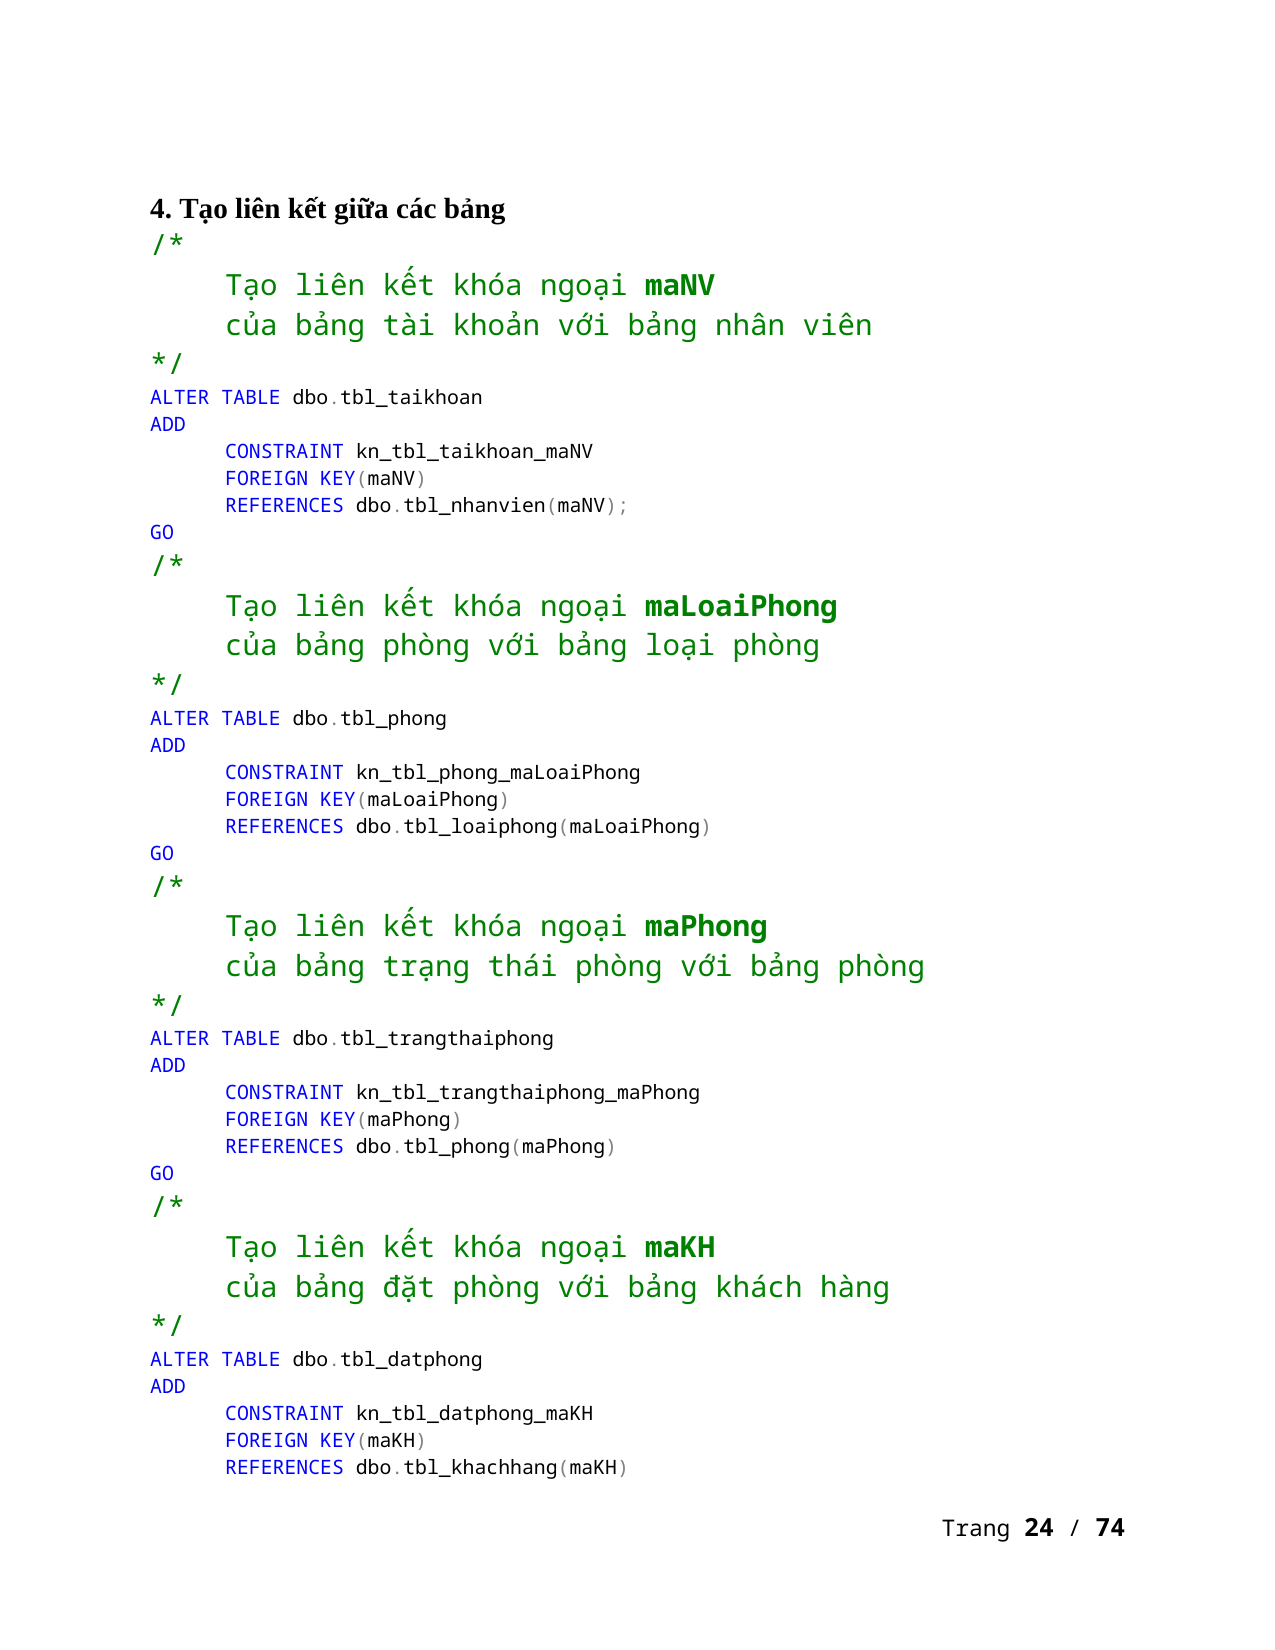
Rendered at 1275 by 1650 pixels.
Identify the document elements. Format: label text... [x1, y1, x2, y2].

text */ [150, 664, 1125, 704]
text */ [150, 985, 1125, 1024]
text REFERENCES dbo.tbl_loaiphong(maLoaiPhong) [150, 812, 1125, 839]
text ALTER TABLE dbo.tbl_taikhoan [150, 383, 1125, 410]
text FOREIGN KEY(maLoaiPhong) [150, 785, 1125, 812]
text /* [150, 224, 1125, 264]
text GO [150, 518, 1125, 545]
text /* [150, 545, 1125, 585]
text ALTER TABLE dbo.tbl_phong [150, 704, 1125, 731]
text ADD [150, 731, 1125, 758]
text ADD [150, 410, 1125, 437]
text của bảng trạng thái phòng với bảng phòng [150, 945, 1125, 985]
text GO [150, 1159, 1125, 1186]
text /* [150, 1186, 1125, 1226]
text FOREIGN KEY(maKH) [150, 1426, 1125, 1453]
text CONSTRAINT kn_tbl_trangthaiphong_maPhong [150, 1078, 1125, 1106]
text REFERENCES dbo.tbl_nhanvien(maNV); [150, 491, 1125, 518]
text của bảng phòng với bảng loại phòng [150, 624, 1125, 664]
text REFERENCES dbo.tbl_phong(maPhong) [150, 1132, 1125, 1159]
text */ [150, 1306, 1125, 1345]
text của bảng tài khoản với bảng nhân viên [150, 304, 1125, 344]
text /* [150, 866, 1125, 906]
text Tạo liên kết khóa ngoại maNV [150, 264, 1125, 304]
text ALTER TABLE dbo.tbl_trangthaiphong [150, 1024, 1125, 1052]
text */ [150, 344, 1125, 383]
text ALTER TABLE dbo.tbl_datphong [150, 1345, 1125, 1372]
text ADD [150, 1052, 1125, 1078]
text GO [150, 839, 1125, 866]
text CONSTRAINT kn_tbl_phong_maLoaiPhong [150, 758, 1125, 785]
subtitle 4. Tạo liên kết giữa các bảng [150, 191, 1125, 224]
text ADD [150, 1372, 1125, 1399]
text CONSTRAINT kn_tbl_taikhoan_maNV [150, 437, 1125, 464]
text CONSTRAINT kn_tbl_datphong_maKH [150, 1399, 1125, 1426]
text của bảng đặt phòng với bảng khách hàng [150, 1266, 1125, 1306]
text Tạo liên kết khóa ngoại maPhong [150, 906, 1125, 945]
text REFERENCES dbo.tbl_khachhang(maKH) [150, 1453, 1125, 1480]
text FOREIGN KEY(maPhong) [150, 1106, 1125, 1132]
text Tạo liên kết khóa ngoại maKH [150, 1226, 1125, 1266]
text FOREIGN KEY(maNV) [150, 464, 1125, 491]
text Tạo liên kết khóa ngoại maLoaiPhong [150, 585, 1125, 624]
